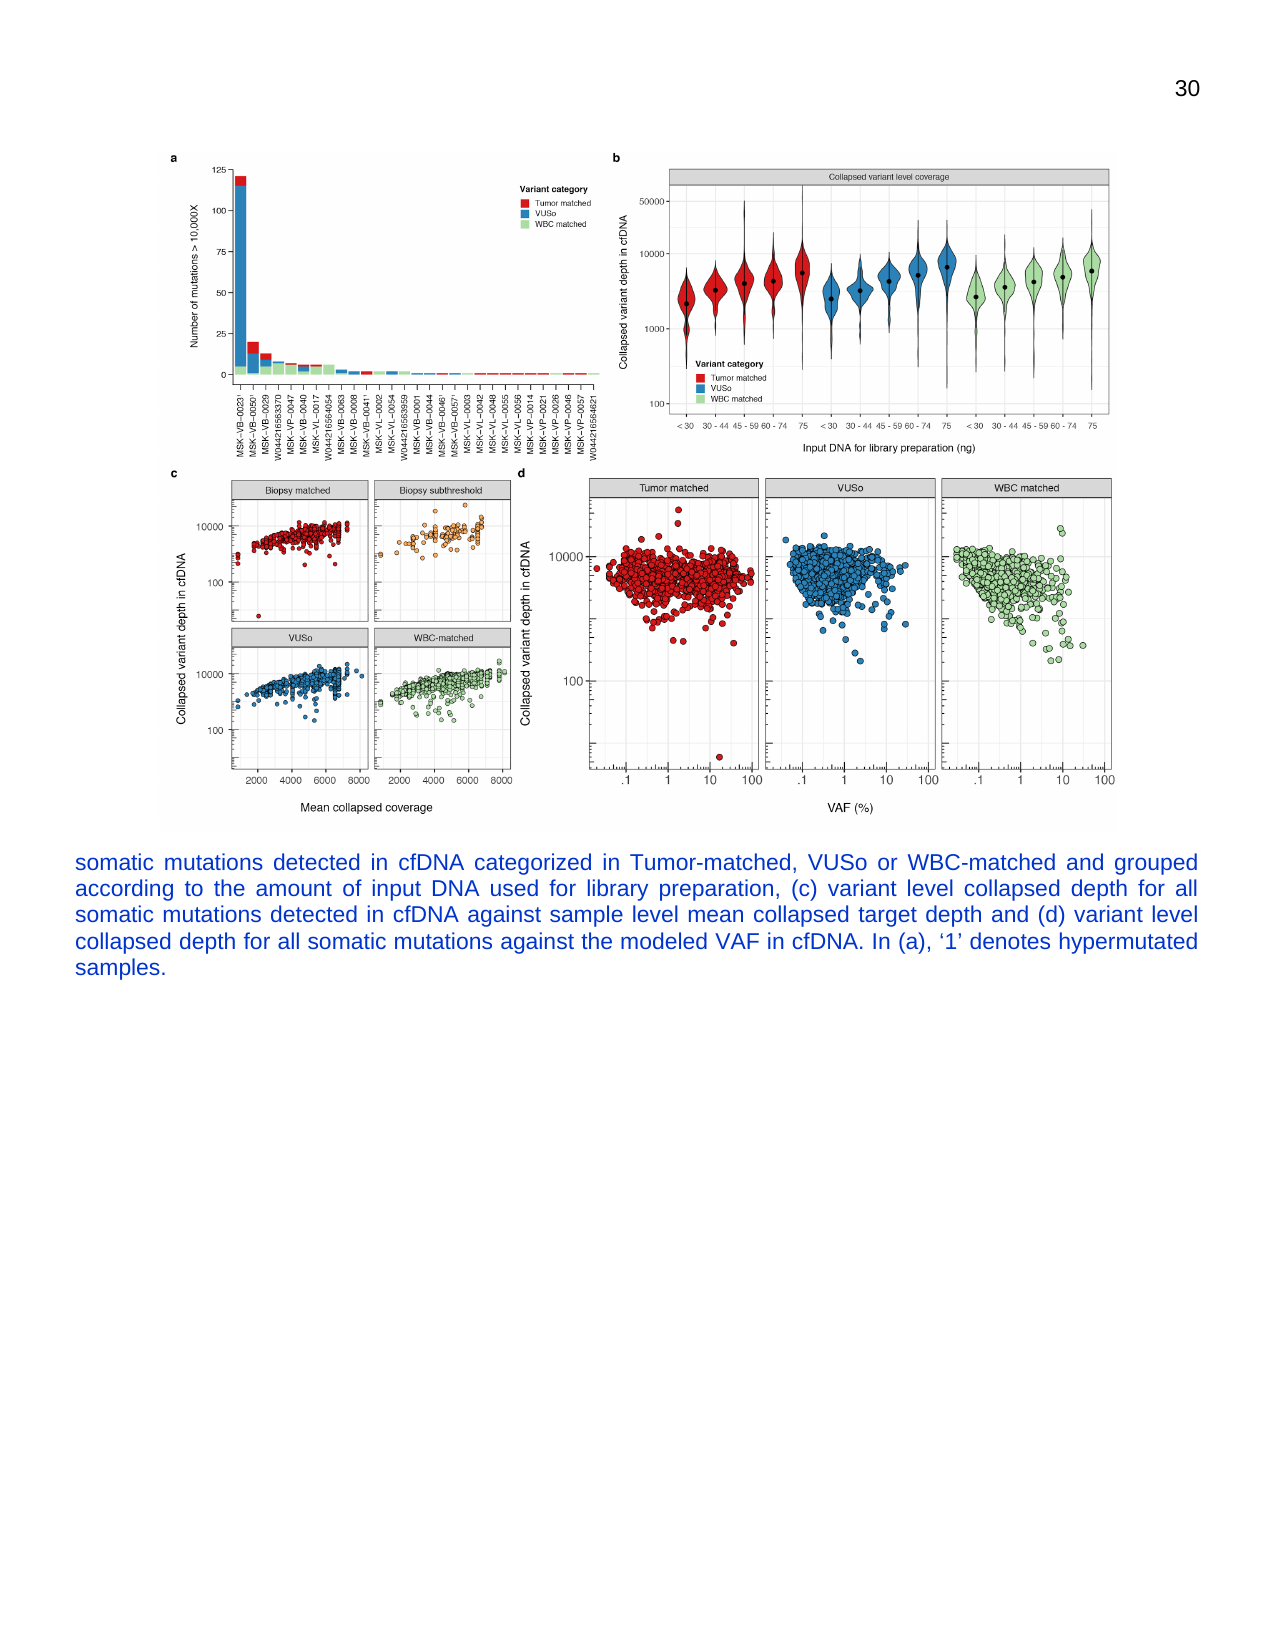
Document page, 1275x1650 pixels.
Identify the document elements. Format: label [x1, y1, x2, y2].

picture [157, 151, 1118, 831]
text [75, 129, 1200, 981]
